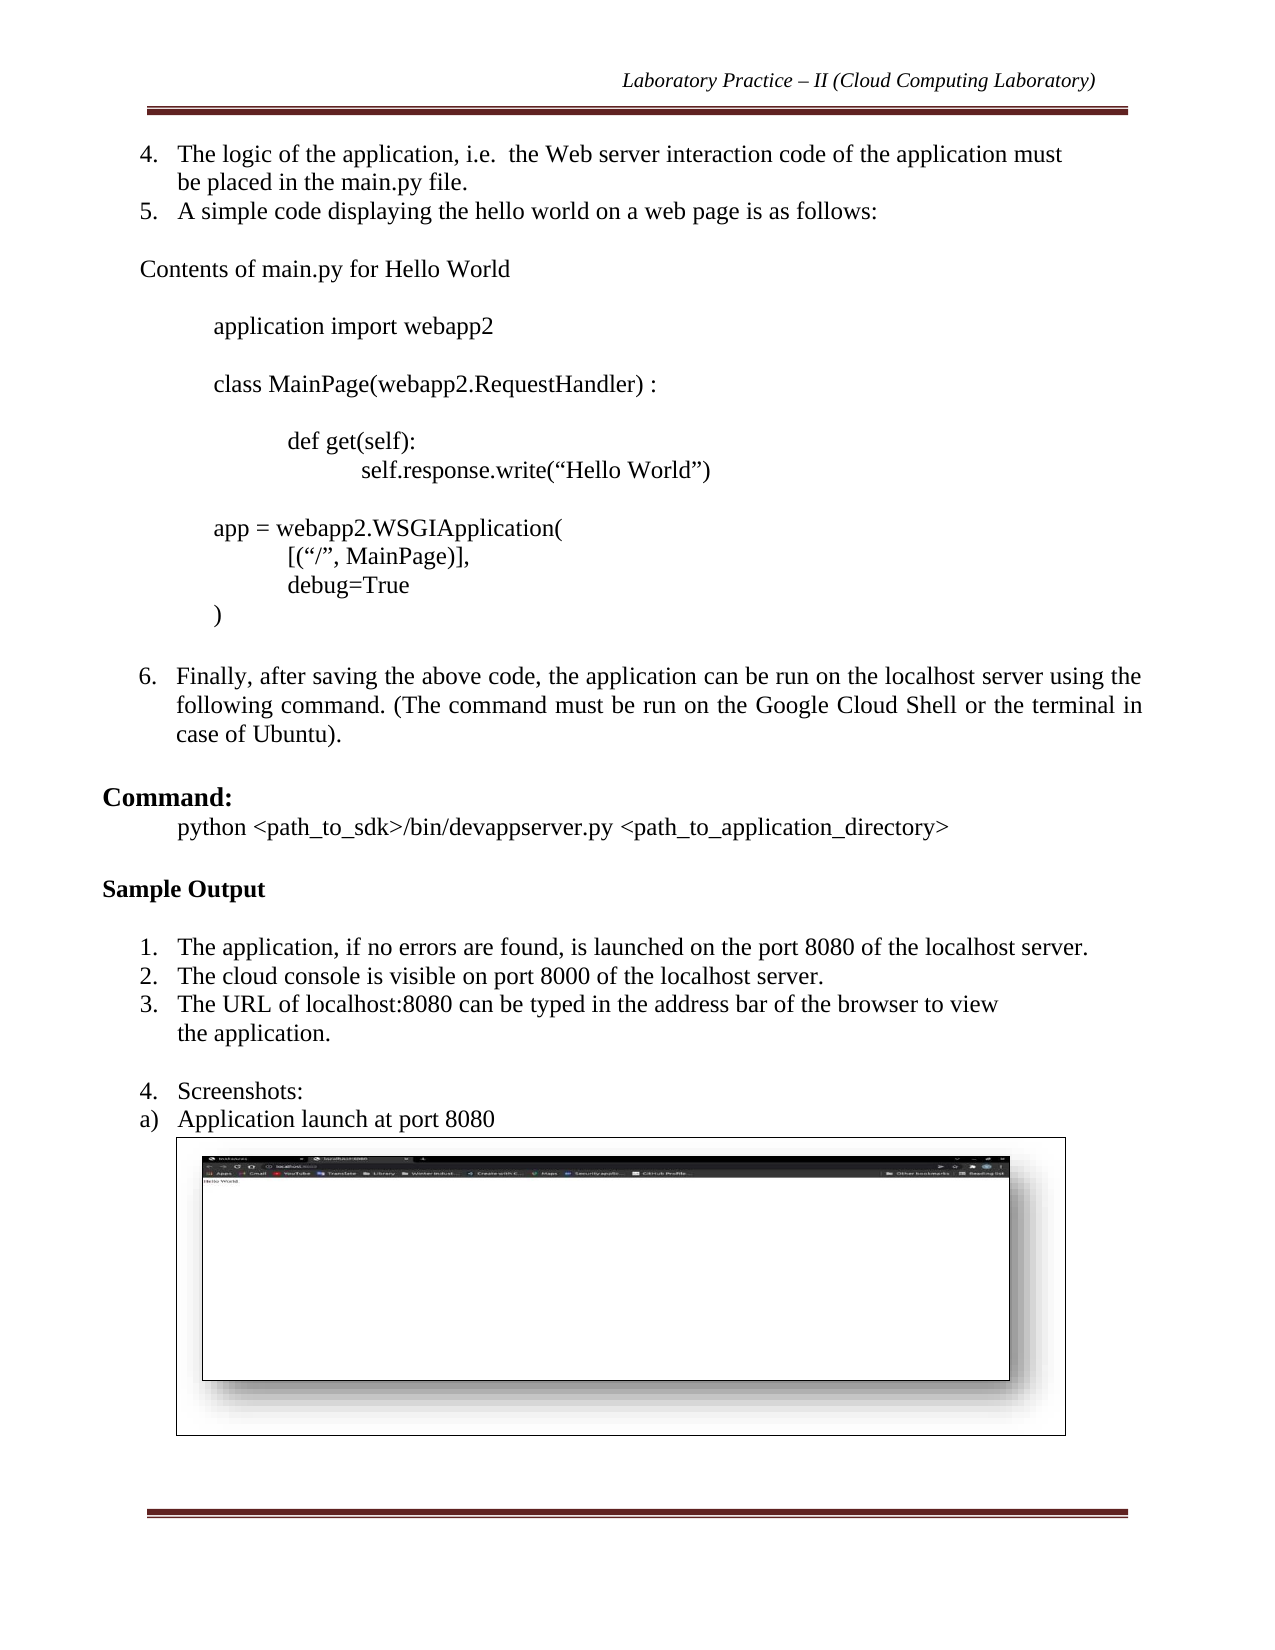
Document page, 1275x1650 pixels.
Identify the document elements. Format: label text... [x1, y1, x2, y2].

list The URL of localhost:8080 can be typed in the address bar of the browser to view the application. [139, 989, 1034, 1047]
list The logic of the application, i.e. the Web server interaction code of the application must be placed in the main.py file. [139, 139, 1090, 196]
text class MainPage(webapp2.RequestHandler) : [213, 369, 1162, 398]
text Contents of main.py for Hello World application import webapp2 [139, 254, 626, 340]
text def get(self): [287, 426, 1162, 455]
list The application, if no errors are found, is launched on the port 8080 of the localhost server. [139, 932, 1162, 961]
list Application launch at port 8080 [139, 1104, 1162, 1133]
text ) [213, 599, 1162, 628]
list Finally, after saving the above code, the application can be run on the localhost server using the following command. (The command must be run on the Google Cloud Shell or the terminal in case of Ubuntu). [138, 661, 1144, 747]
list The cloud console is visible on port 8000 of the localhost server. [139, 961, 1162, 989]
text app = webapp2.WSGIApplication( [(“/”, MainPage)], debug=True [213, 513, 565, 599]
list A simple code displaying the hello world on a web page is as follows: [139, 196, 1162, 225]
subtitle Sample Output [102, 874, 1162, 903]
text self.response.write(“Hello World”) [361, 455, 1162, 484]
text python <path_to_sdk>/bin/devappserver.py <path_to_application_directory> [177, 812, 1162, 841]
text Command: [102, 781, 1162, 812]
list Screenshots: [139, 1076, 1162, 1104]
picture [177, 1138, 1065, 1435]
